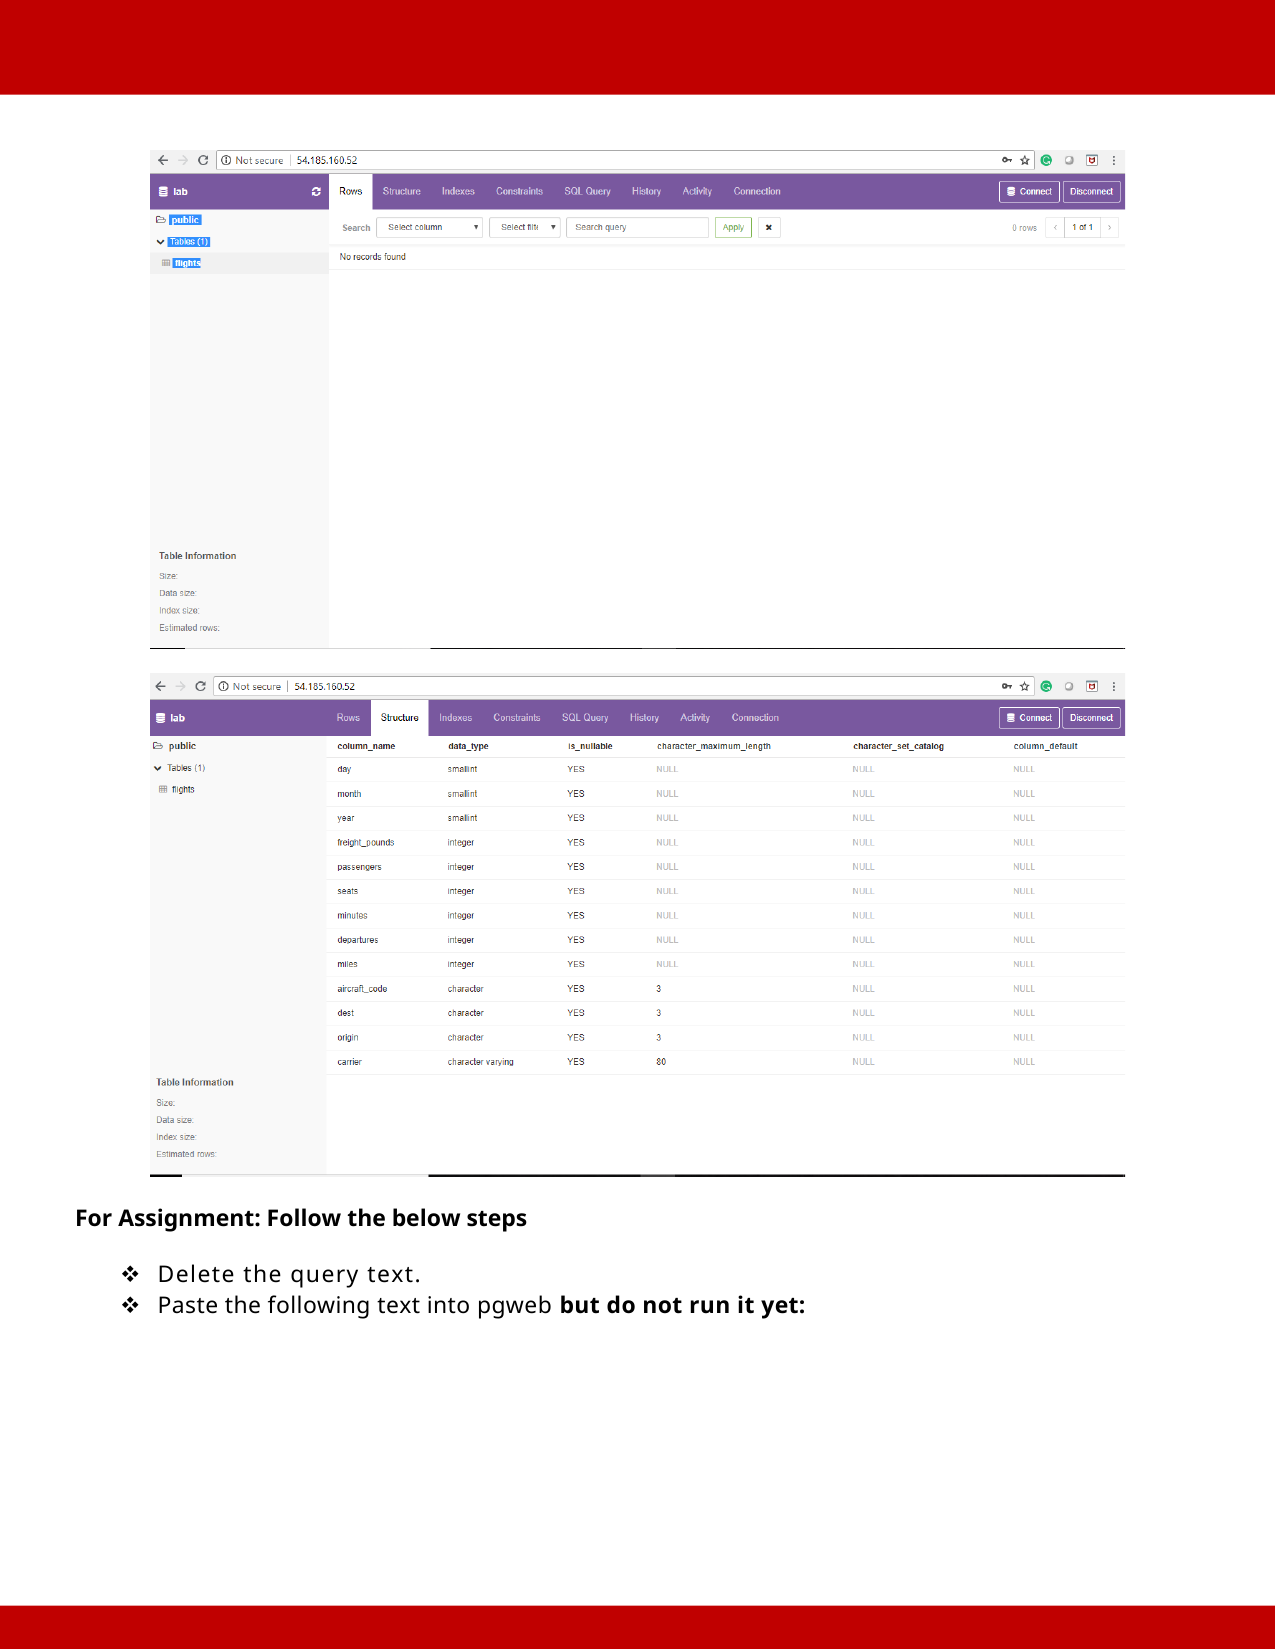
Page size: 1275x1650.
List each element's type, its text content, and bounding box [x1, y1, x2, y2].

list Paste the following text into pgweb but do not run it yet: [120, 1289, 1200, 1321]
picture [150, 150, 1125, 649]
text For Assignment: Follow the below steps [75, 1201, 1200, 1233]
picture [150, 673, 1125, 1177]
list Delete the query text. [120, 1258, 1200, 1289]
